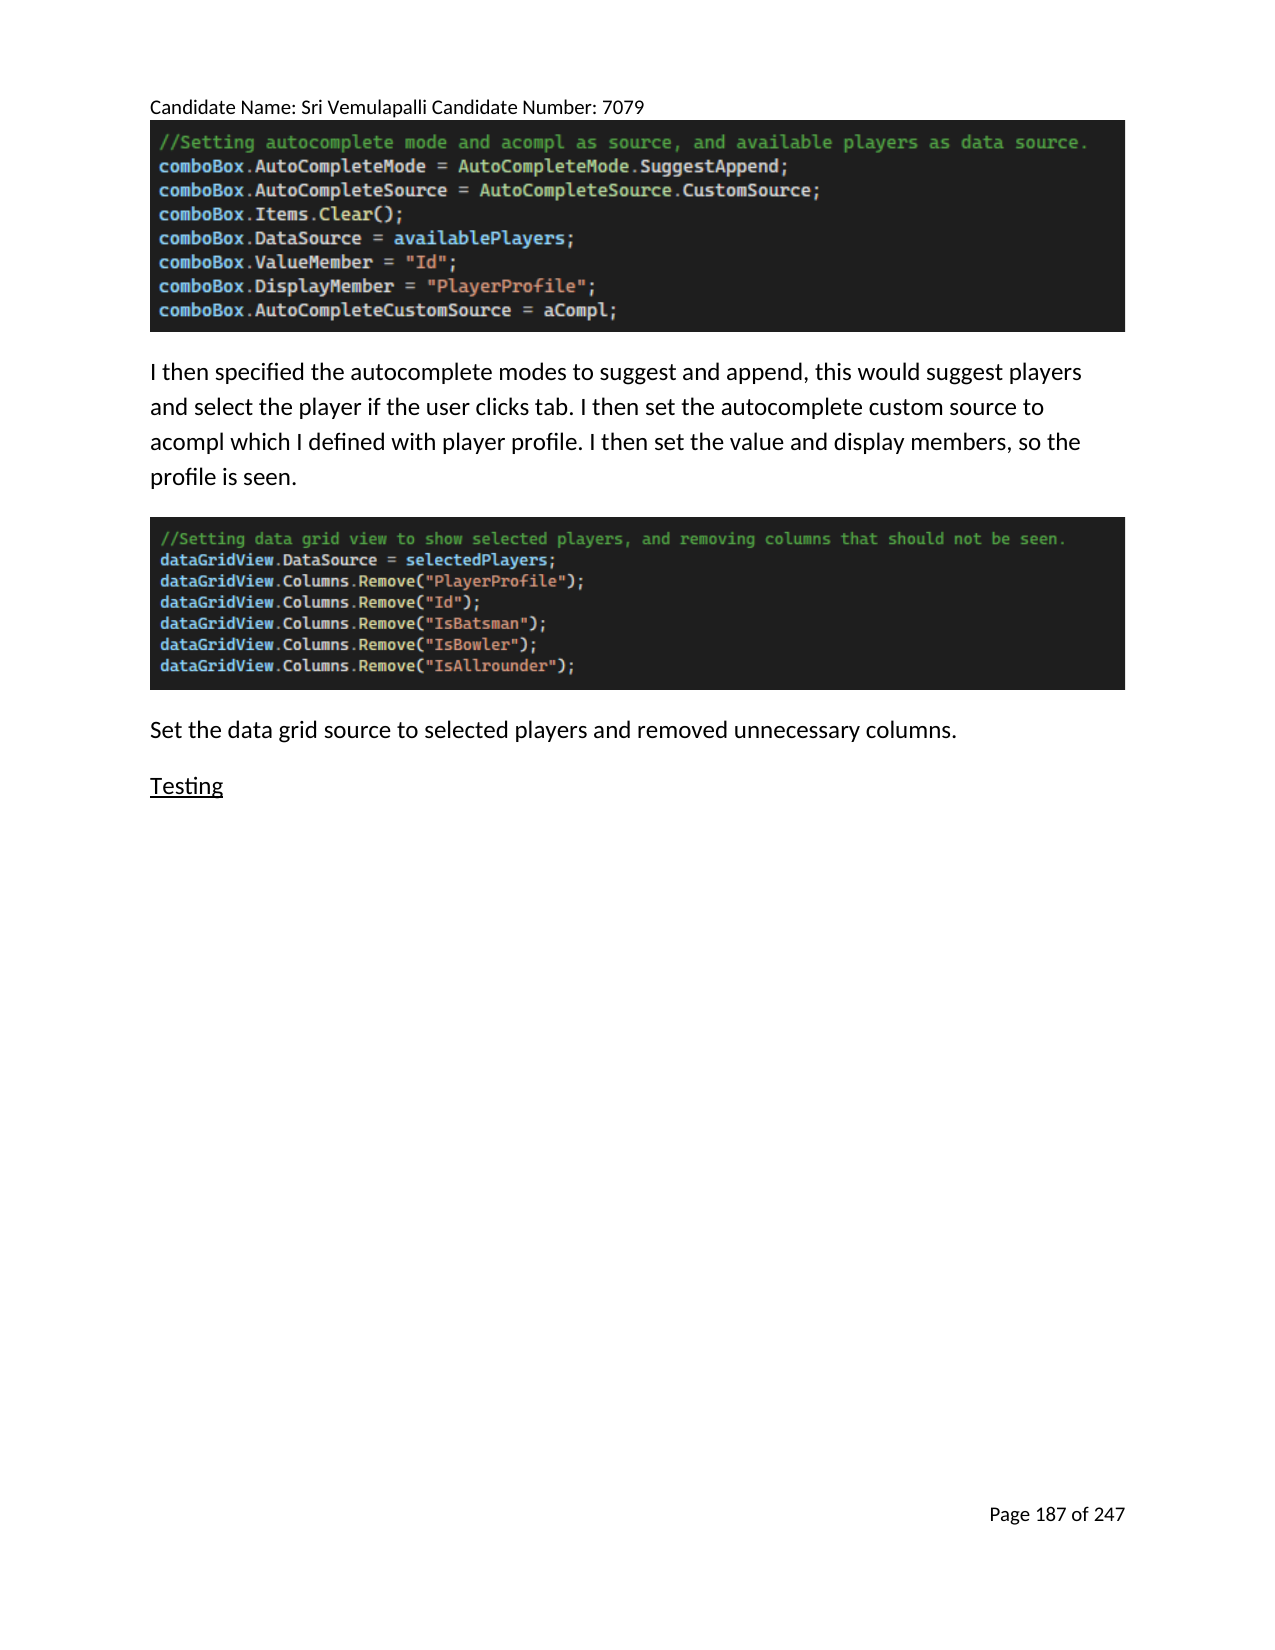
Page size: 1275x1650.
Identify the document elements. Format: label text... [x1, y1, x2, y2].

text Testing [150, 770, 1125, 800]
text Set the data grid source to selected players and removed unnecessary columns. [150, 714, 1125, 744]
picture [150, 517, 1125, 690]
picture [150, 120, 1125, 332]
text I then specified the autocomplete modes to suggest and append, this would suggest players and select the player if the user clicks tab. I then set the autocomplete custom source to acompl which I defined with player profile. I then set the value and display members, so the profile is seen. [150, 356, 1125, 492]
